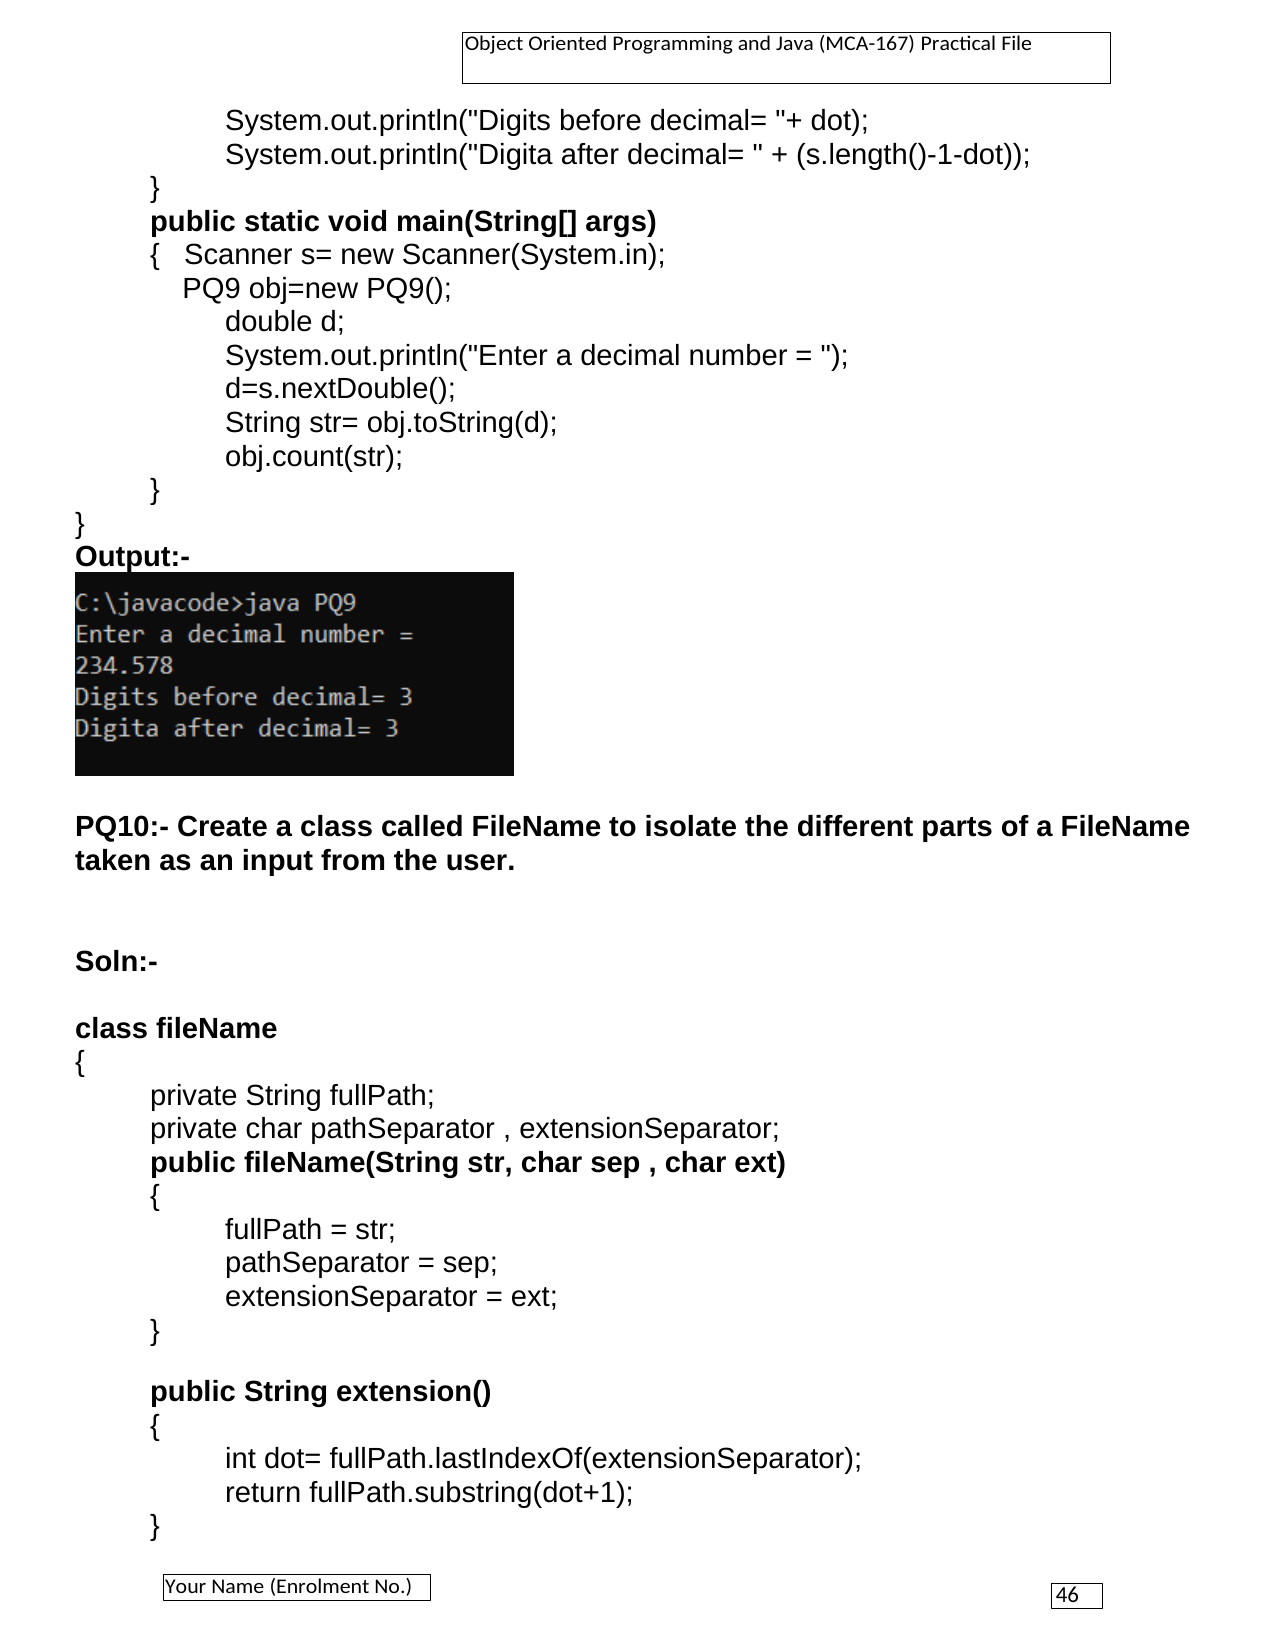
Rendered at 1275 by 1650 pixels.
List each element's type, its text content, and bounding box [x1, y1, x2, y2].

text } [75, 170, 1200, 204]
text } [75, 1508, 1200, 1542]
text Soln:- [75, 943, 1200, 977]
text obj.count(str); [75, 438, 1200, 472]
text } [75, 1312, 1200, 1346]
text System.out.println("Enter a decimal number = "); [75, 338, 1200, 371]
text extensionSeparator = ext; [75, 1279, 1200, 1312]
text d=s.nextDouble(); [75, 371, 1200, 405]
text { [75, 1178, 1200, 1212]
text fullPath = str; [75, 1212, 1200, 1245]
text public String extension() [75, 1374, 1200, 1408]
text private String fullPath; [75, 1078, 1200, 1111]
text } [75, 472, 1200, 506]
text PQ10:- Create a class called FileName to isolate the different parts of a FileName taken as an input from the user. [75, 809, 1200, 876]
text { [75, 1408, 1200, 1441]
text { [75, 1044, 1200, 1078]
text PQ9 obj=new PQ9(); [75, 271, 1200, 304]
text pathSeparator = sep; [75, 1245, 1200, 1279]
text { Scanner s= new Scanner(System.in); [75, 237, 1200, 271]
text double d; [75, 304, 1200, 338]
text String str= obj.toString(d); [75, 405, 1200, 438]
text } [75, 506, 1200, 539]
text public static void main(String[] args) [75, 204, 1200, 237]
text System.out.println("Digita after decimal= " + (s.length()-1-dot)); [75, 137, 1200, 170]
text private char pathSeparator , extensionSeparator; [75, 1111, 1200, 1145]
text class fileName [75, 1011, 1200, 1044]
text int dot= fullPath.lastIndexOf(extensionSeparator); [75, 1441, 1200, 1475]
text return fullPath.substring(dot+1); [75, 1475, 1200, 1508]
text System.out.println("Digits before decimal= "+ dot); [75, 103, 1200, 137]
picture [75, 572, 514, 776]
text Output:- [75, 539, 1200, 573]
text public fileName(String str, char sep , char ext) [75, 1145, 1200, 1178]
